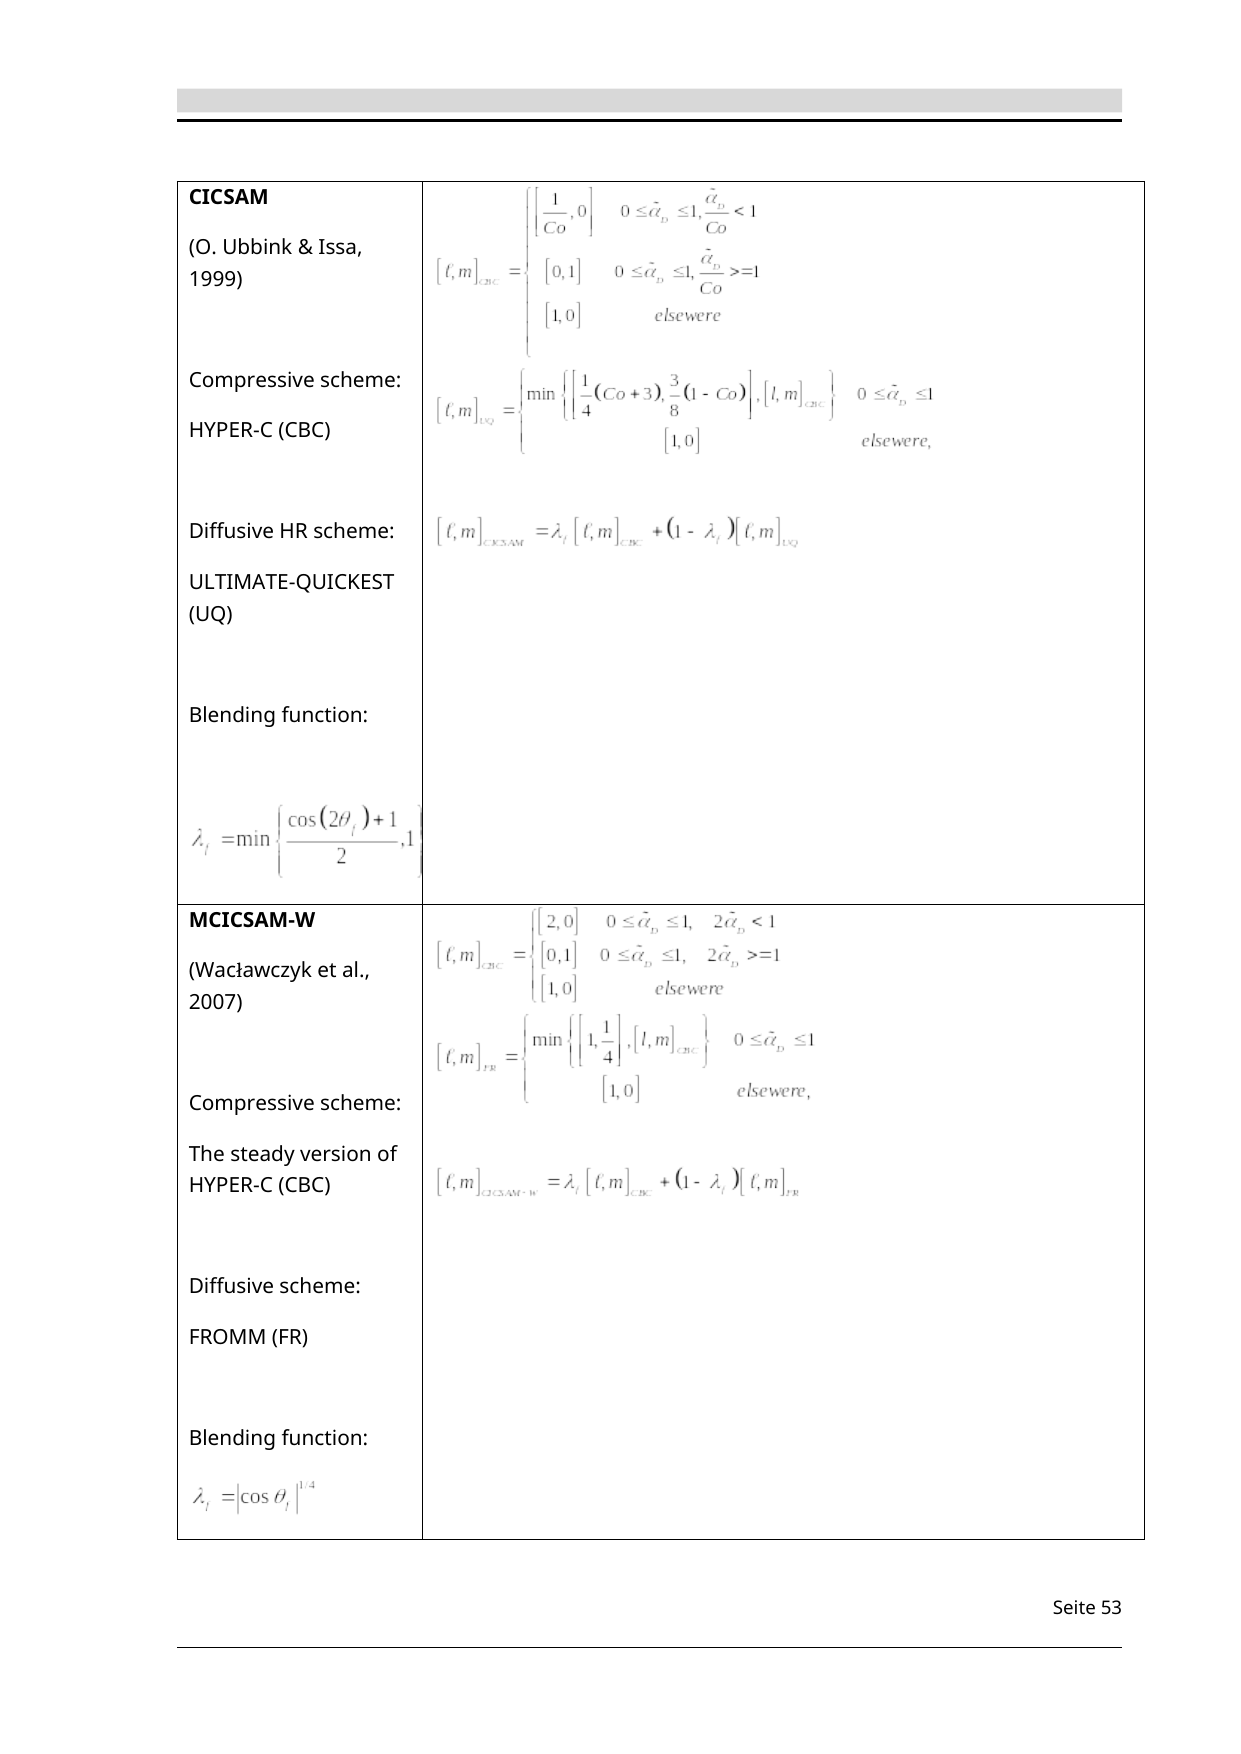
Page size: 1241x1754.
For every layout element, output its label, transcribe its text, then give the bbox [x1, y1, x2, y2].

table_cell [423, 182, 1144, 904]
table_cell MCICSAM-W (Wacławczyk et al., 2007) Compressive scheme: The steady version of HYPER-C (CBC) Diffusive scheme: FROMM (FR) Blending function: [178, 905, 422, 1539]
table_cell CICSAM (O. Ubbink & Issa, 1999) Compressive scheme: HYPER-C (CBC) Diffusive HR scheme: ULTIMATE-QUICKEST (UQ) Blending function: [178, 182, 422, 904]
table_cell [423, 905, 1144, 1539]
